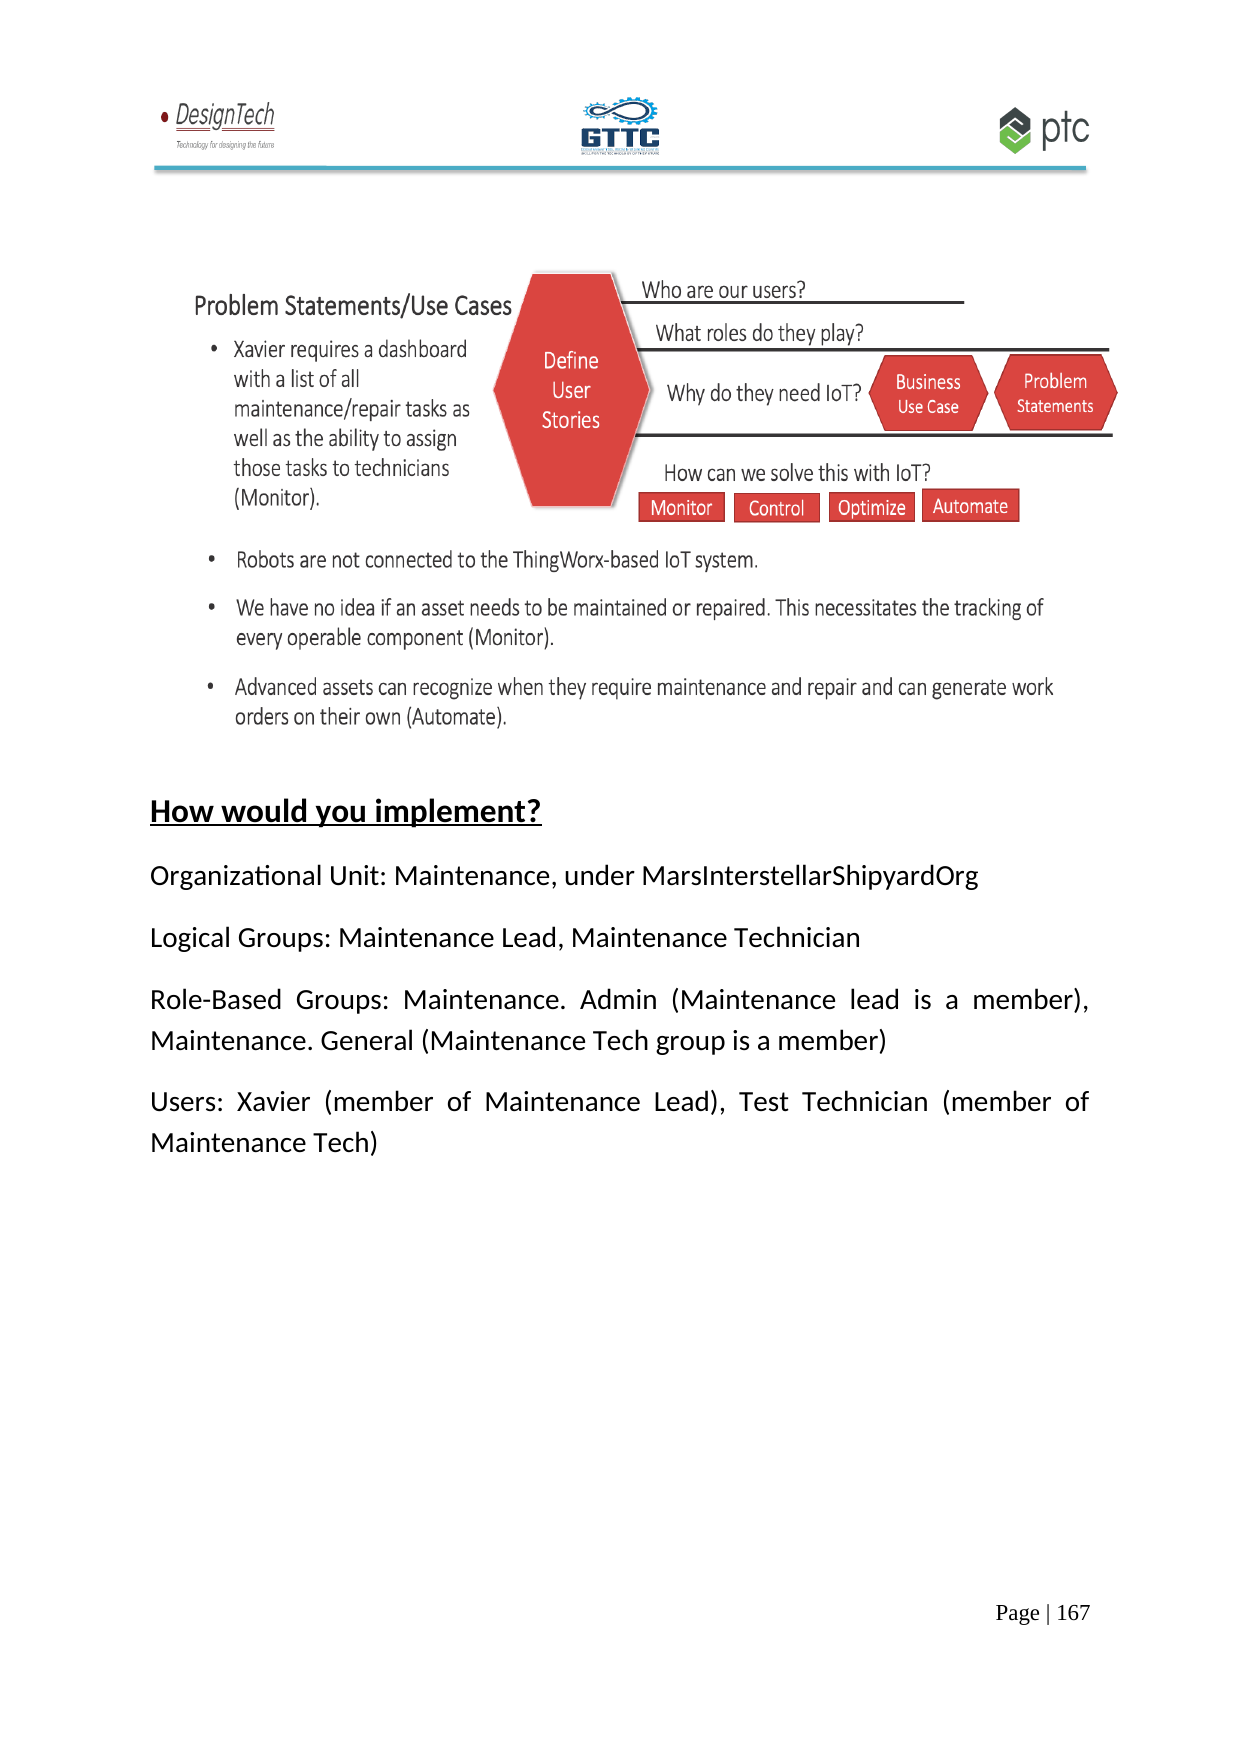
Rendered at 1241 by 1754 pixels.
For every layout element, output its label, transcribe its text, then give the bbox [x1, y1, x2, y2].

text Logical Groups: Maintenance Lead, Maintenance Technician [150, 919, 1090, 955]
text Role-Based Groups: Maintenance. Admin (Maintenance lead is a member), Maintenance. General (Maintenance Tech group is a member) [150, 981, 1090, 1057]
text Organizational Unit: Maintenance, under MarsInterstellarShipyardOrg [150, 857, 1090, 893]
text Users: Xavier (member of Maintenance Lead), Test Technician (member of Maintenance Tech) [150, 1083, 1090, 1160]
picture [150, 241, 1136, 765]
text How would you implement? [150, 790, 1090, 830]
picture [150, 86, 1091, 177]
